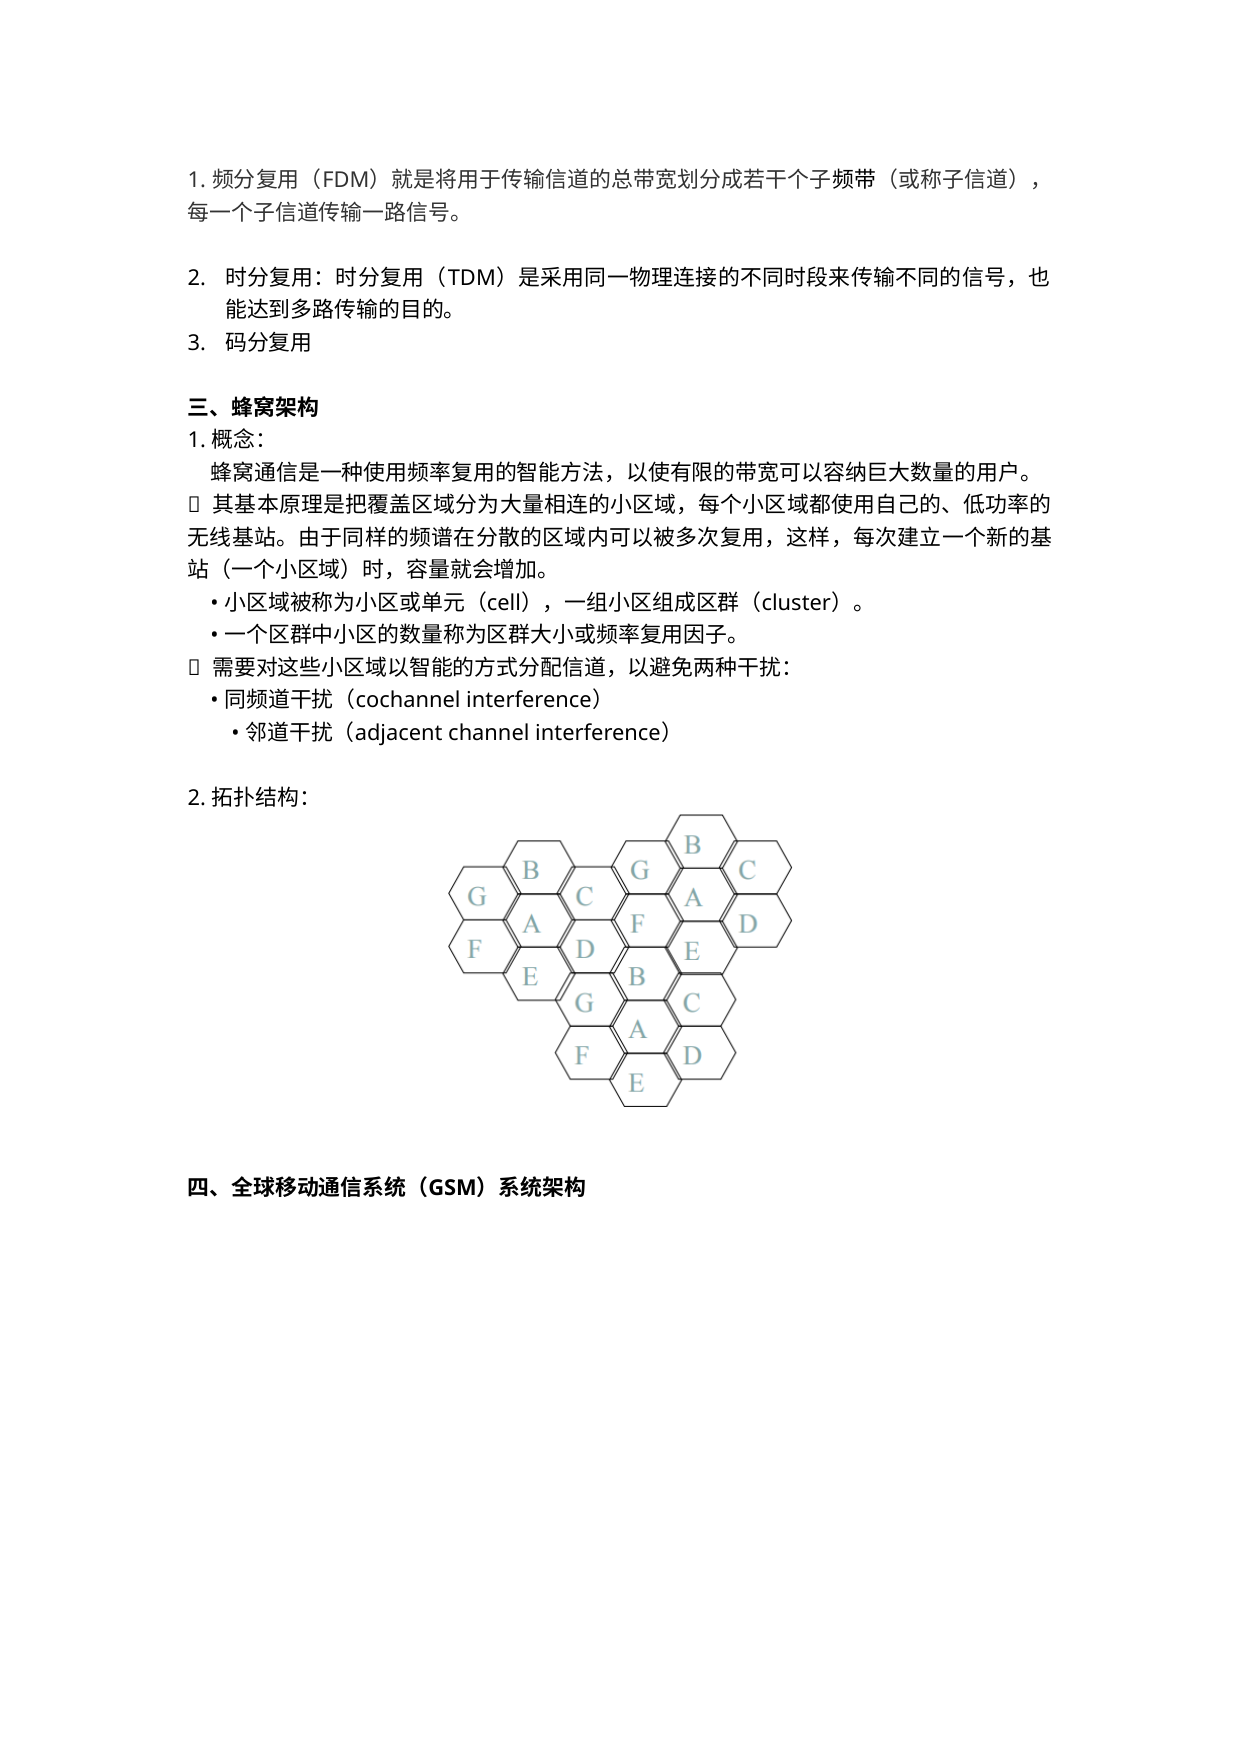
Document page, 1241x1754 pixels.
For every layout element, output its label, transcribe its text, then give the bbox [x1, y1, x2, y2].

text 四、全球移动通信系统（GSM）系统架构 [187, 1169, 1053, 1202]
text  其基本原理是把覆盖区域分为大量相连的小区域，每个小区域都使用自己的、低功率的无线基站。由于同样的频谱在分散的区域内可以被多次复用，这样，每次建立一个新的基站（一个小区域）时，容量就会增加。 [187, 487, 1053, 584]
list 时分复用：时分复用（TDM）是采用同一物理连接的不同时段来传输不同的信号，也能达到多路传输的目的。 [187, 259, 1053, 324]
picture [444, 812, 796, 1111]
text • 同频道干扰（cochannel interference） [187, 682, 1053, 714]
text 三、蜂窝架构 [187, 389, 1053, 422]
text • 邻道干扰（adjacent channel interference） [187, 714, 1053, 747]
text 1. 概念： [187, 422, 1053, 454]
text 1. 频分复用（FDM）就是将用于传输信道的总带宽划分成若干个子频带（或称子信道），每一个子信道传输一路信号。 [187, 162, 1053, 227]
text • 小区域被称为小区或单元（cell），一组小区组成区群（cluster）。 [187, 584, 1053, 617]
text  需要对这些小区域以智能的方式分配信道，以避免两种干扰： [187, 649, 1053, 682]
text 2. 拓扑结构： [187, 779, 1053, 812]
text • 一个区群中小区的数量称为区群大小或频率复用因子。 [187, 617, 1053, 649]
text 蜂窝通信是一种使用频率复用的智能方法，以使有限的带宽可以容纳巨大数量的用户。 [187, 454, 1053, 487]
list 码分复用 [187, 324, 1053, 357]
